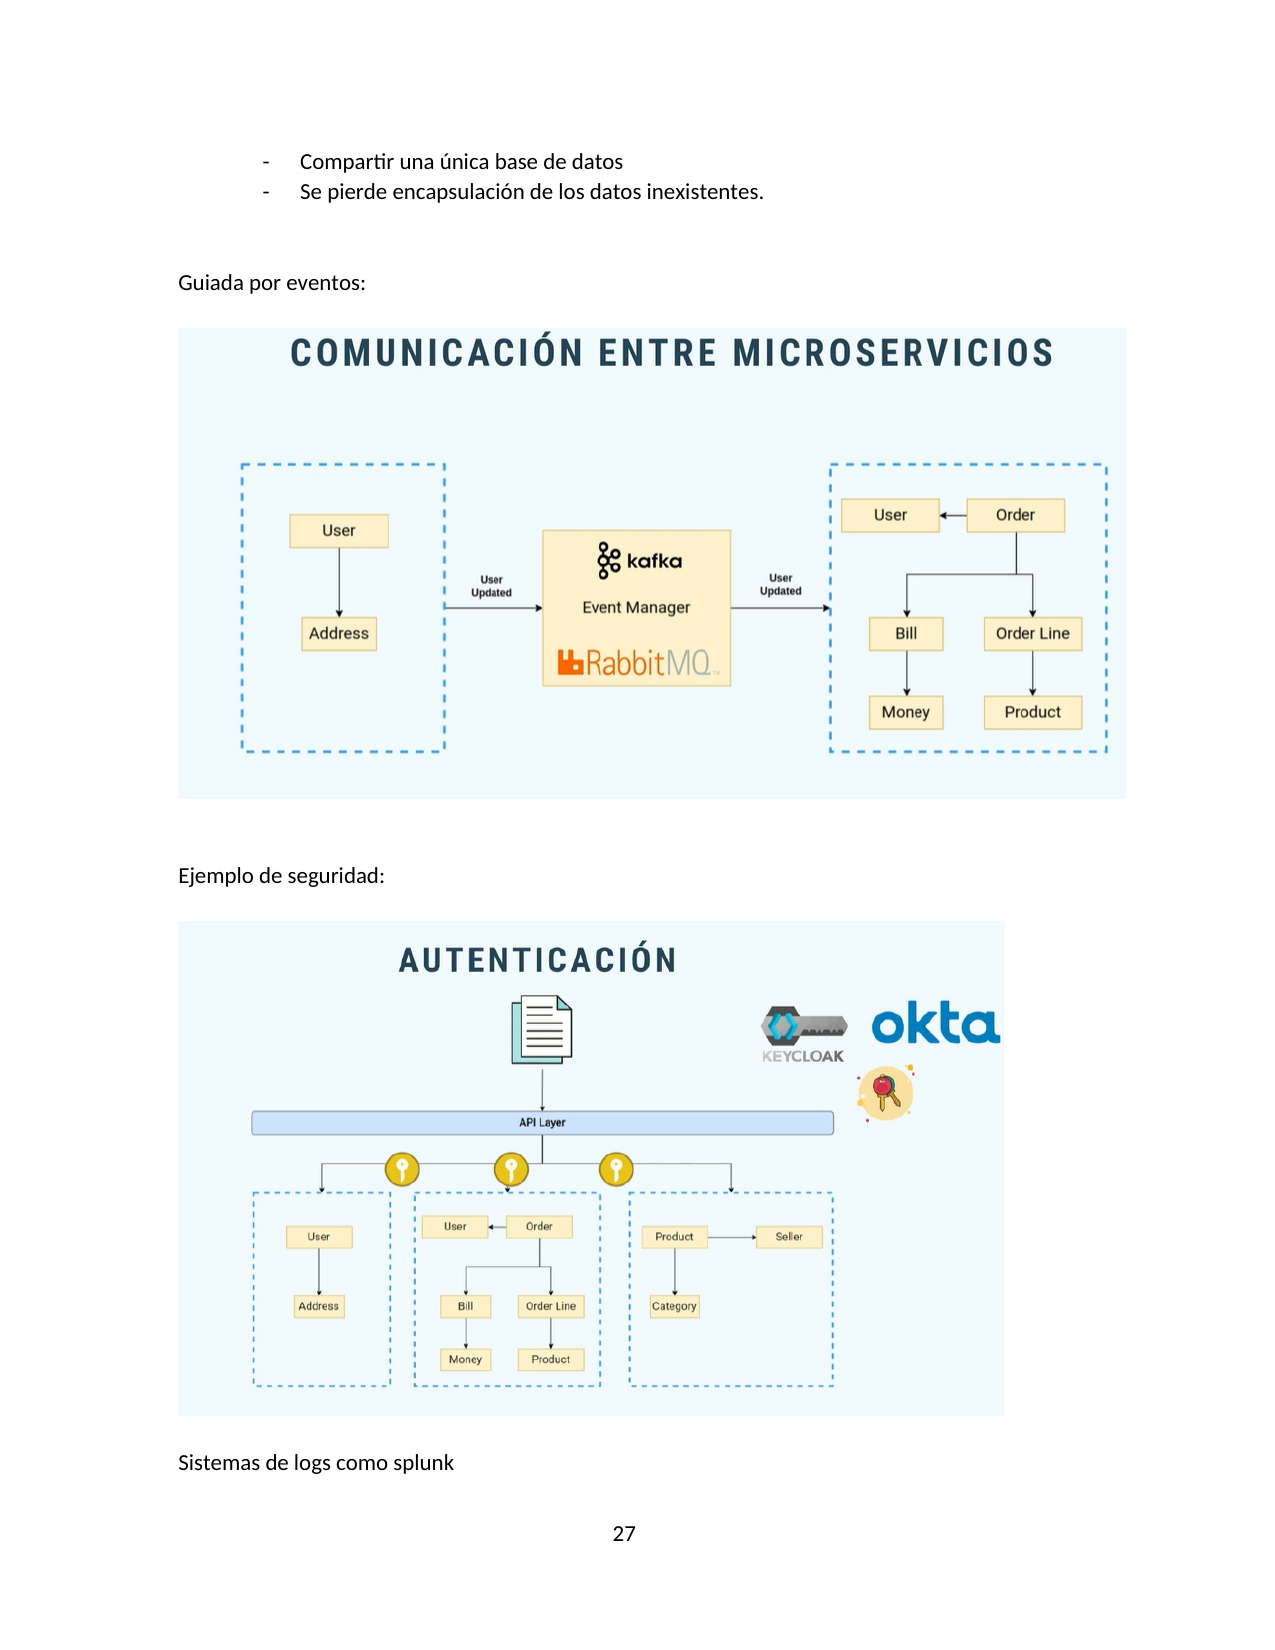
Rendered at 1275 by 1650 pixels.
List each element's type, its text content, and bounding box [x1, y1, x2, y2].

list Guiada por eventos: [178, 268, 1098, 296]
picture [178, 328, 1127, 799]
list Sistemas de logs como splunk [178, 1448, 1098, 1476]
list Se pierde encapsulación de los datos inexistentes. [262, 177, 1098, 205]
picture [178, 921, 1005, 1416]
list Ejemplo de seguridad: [178, 861, 1098, 889]
list Compartir una única base de datos [262, 147, 1098, 175]
